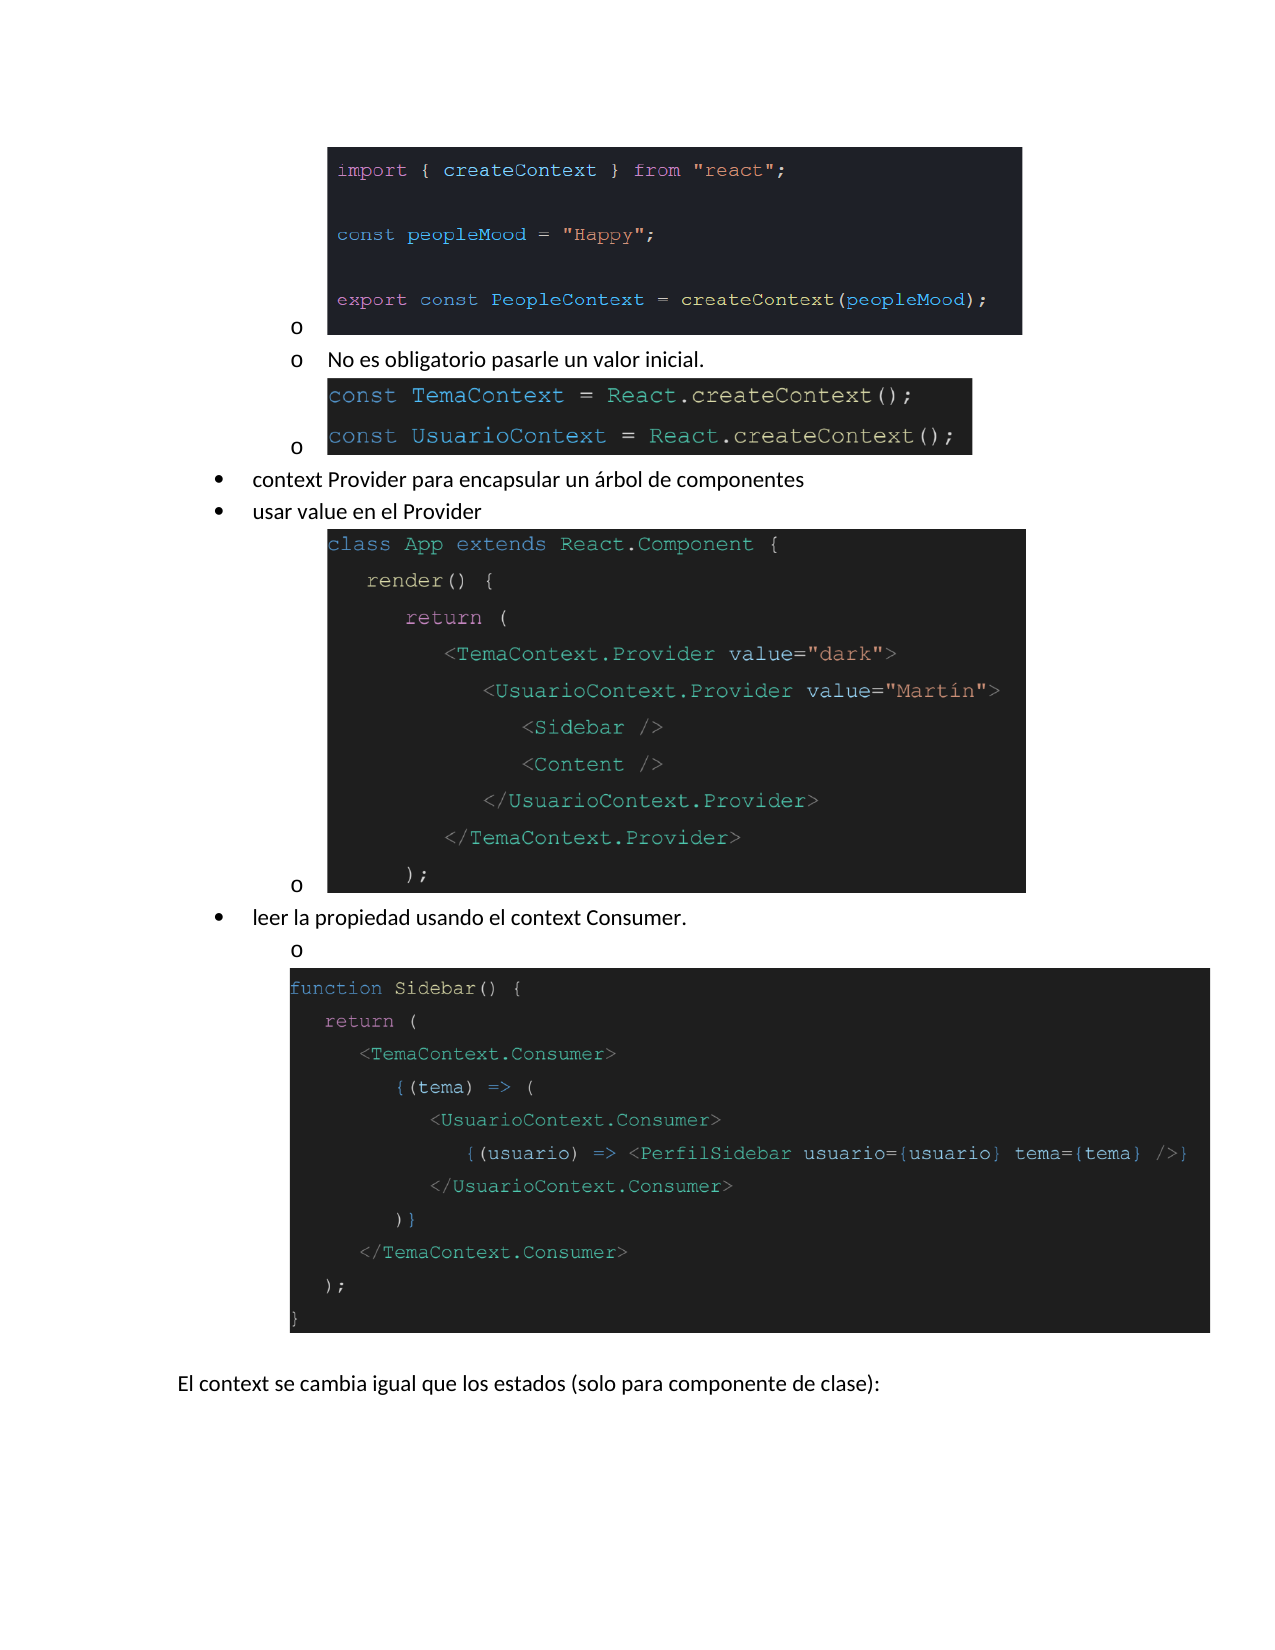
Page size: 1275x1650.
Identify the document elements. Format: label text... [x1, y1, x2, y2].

text El context se cambia igual que los estados (solo para componente de clase): [177, 1369, 1098, 1397]
picture [327, 378, 973, 455]
list leer la propiedad usando el context Consumer. [215, 903, 1098, 931]
list usar value en el Provider [215, 497, 1098, 526]
picture [327, 147, 1023, 335]
list context Provider para encapsular un árbol de componentes [215, 465, 1098, 493]
picture [289, 968, 1211, 1333]
picture [327, 529, 1026, 893]
list No es obligatorio pasarle un valor inicial. [290, 345, 1098, 374]
